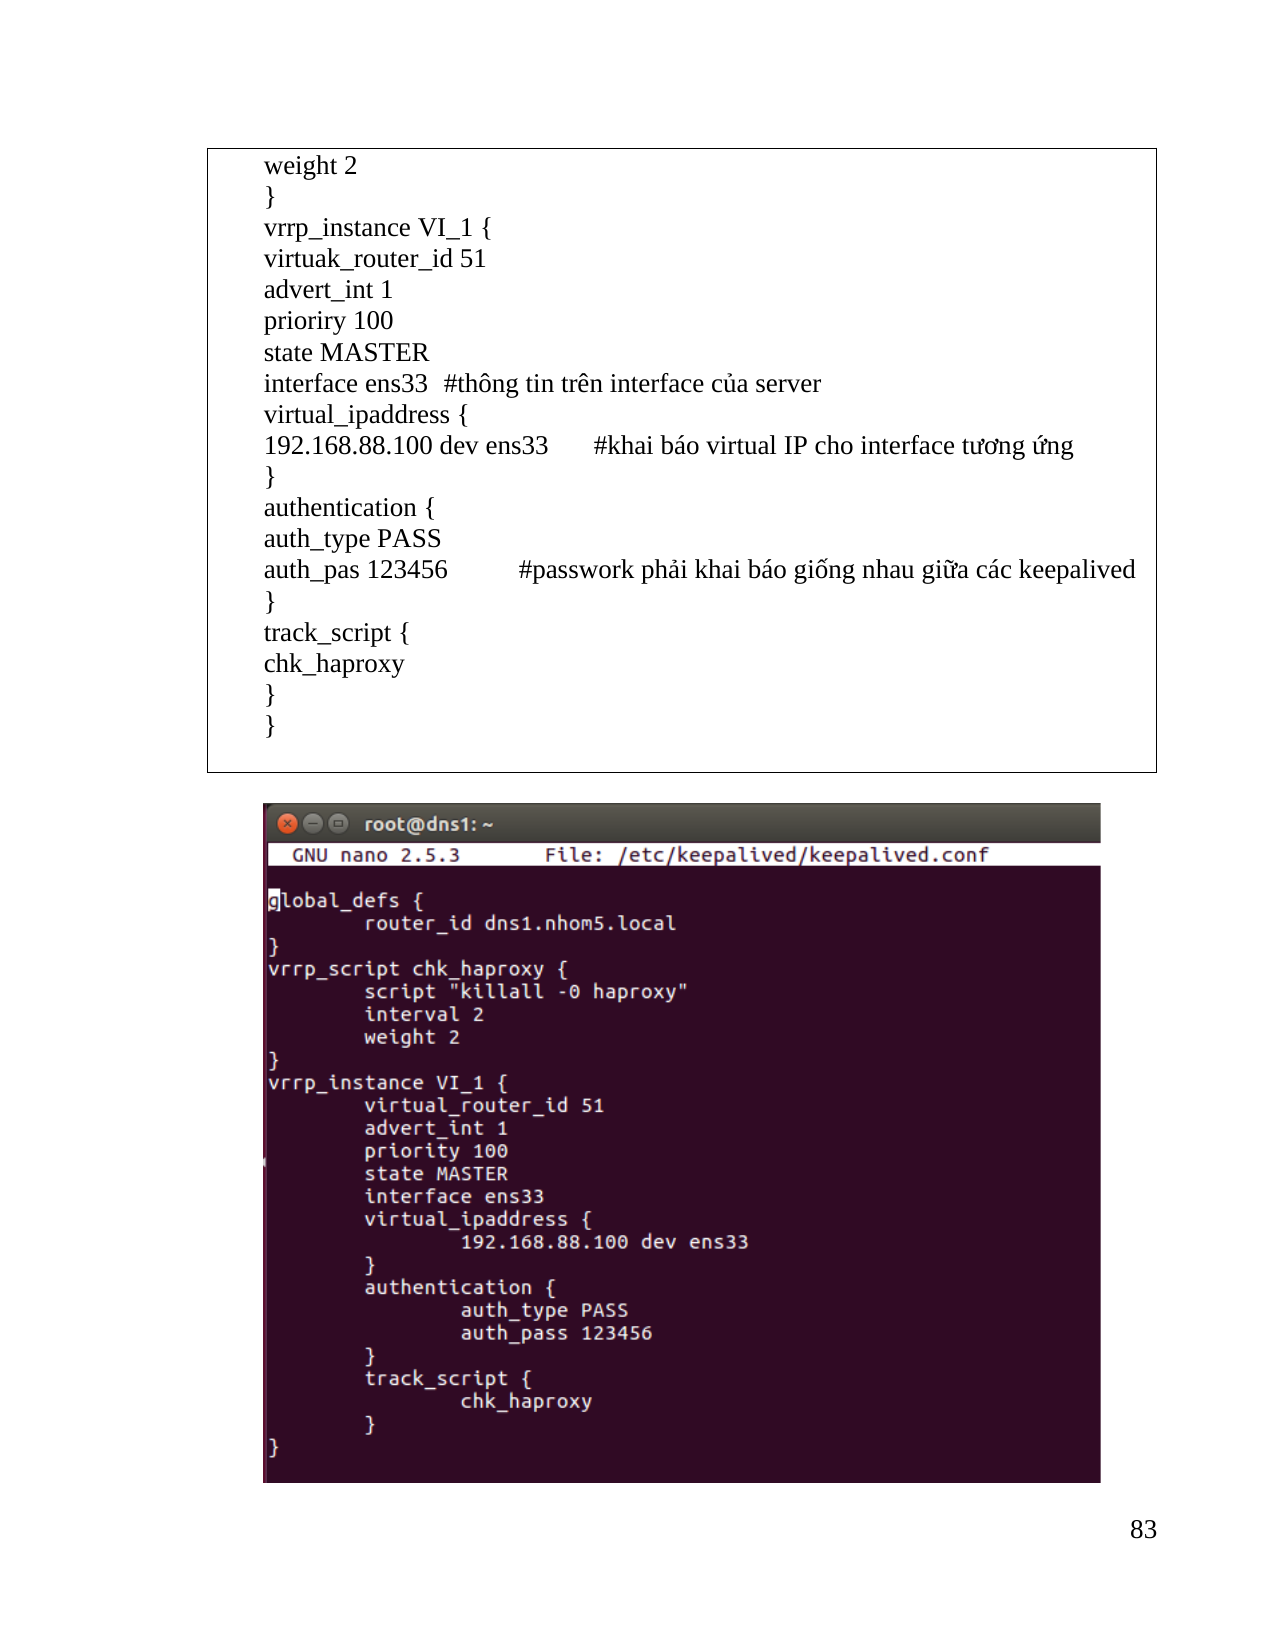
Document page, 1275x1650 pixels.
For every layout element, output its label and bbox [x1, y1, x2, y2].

table_header [208, 149, 1156, 772]
picture [263, 803, 1101, 1483]
